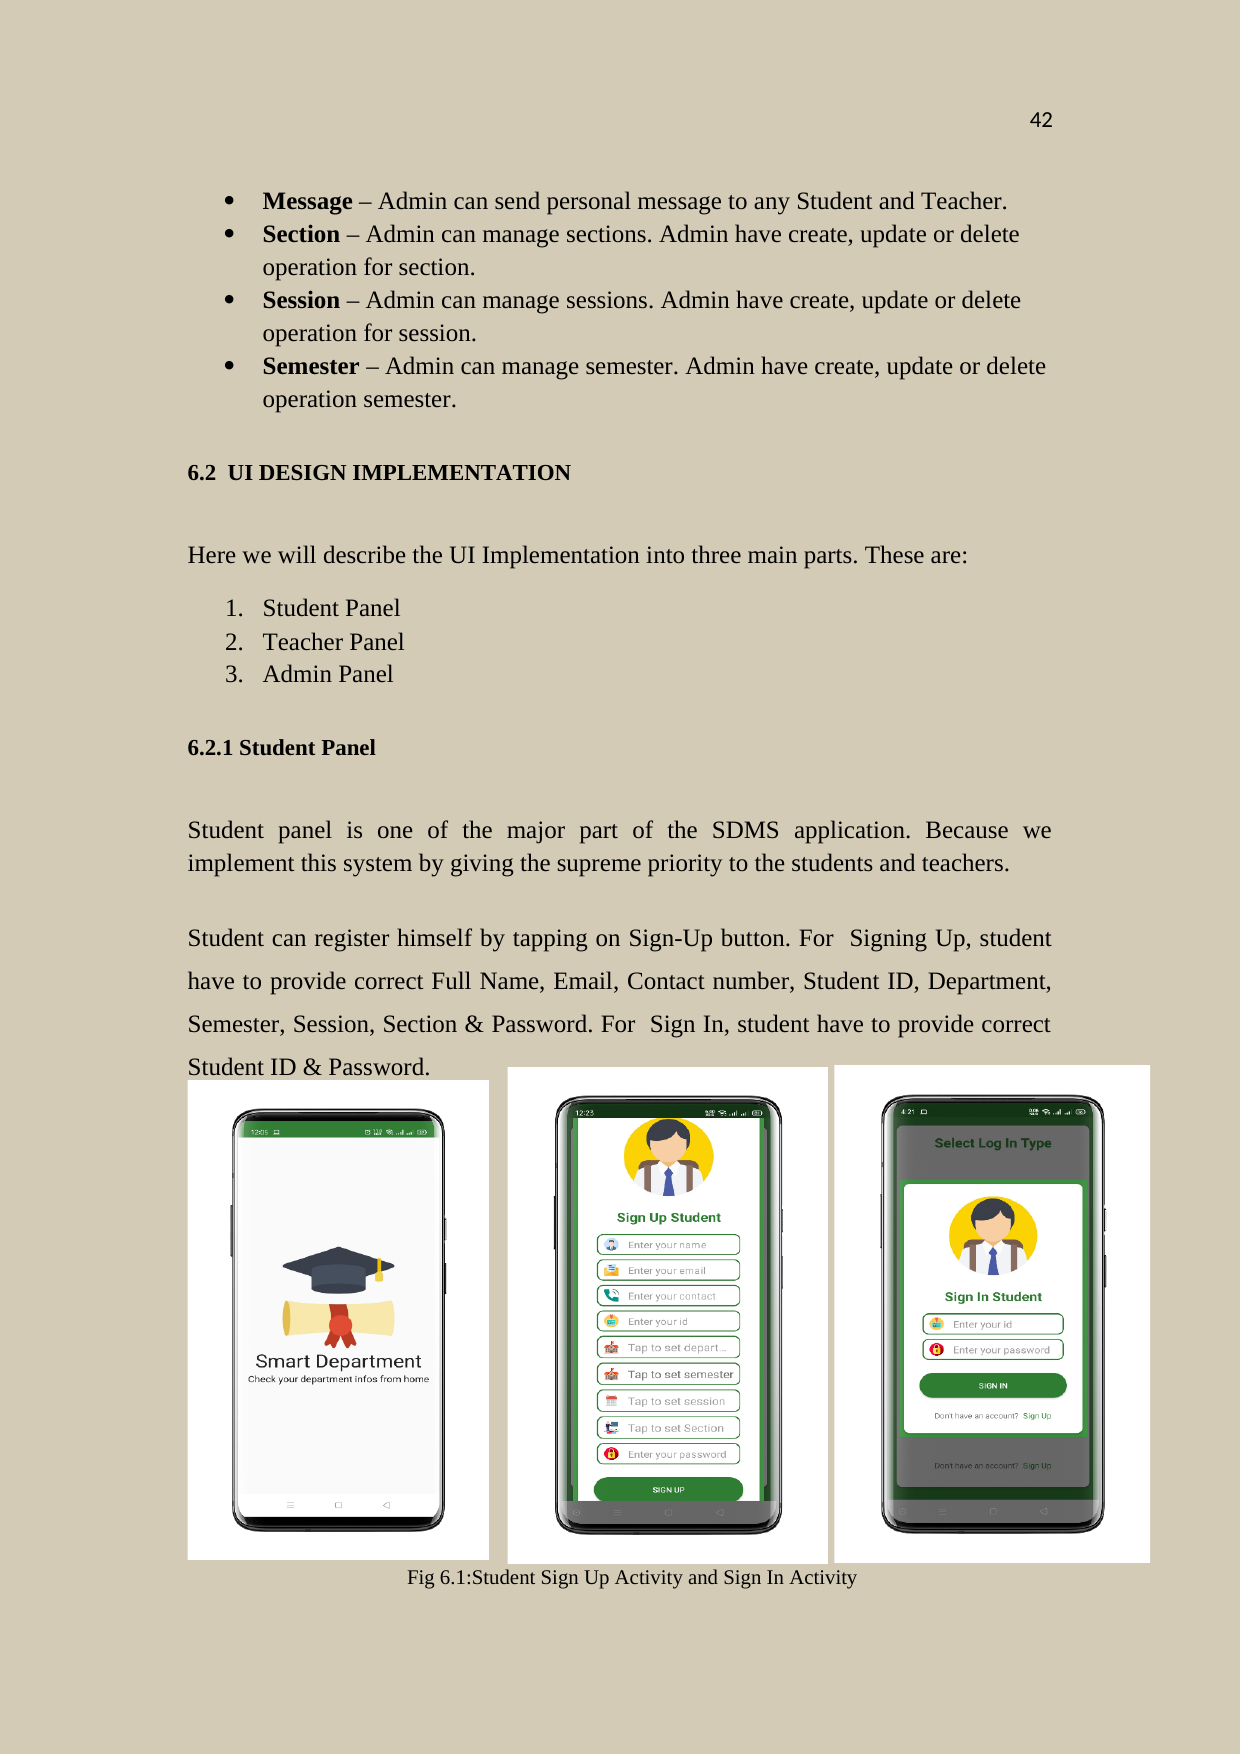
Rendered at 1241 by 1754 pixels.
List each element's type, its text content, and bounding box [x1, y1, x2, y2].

list Session – Admin can manage sessions. Admin have create, update or delete operation for session. [225, 285, 1053, 347]
list Semester – Admin can manage semester. Admin have create, update or delete operation semester. [225, 351, 1053, 413]
text 6.2.1 Student Panel [187, 734, 1053, 761]
text Fig 6.1:Student Sign Up Activity and Sign In Activity [187, 1565, 978, 1589]
picture [187, 1081, 489, 1560]
text Student can register himself by tapping on Sign-Up button. For Signing Up, student have to provide correct Full Name, Email, Contact number, Student ID, Department, Semester, Session, Section & Password. For Sign In, student have to provide correct Student ID & Password. [187, 923, 1053, 1081]
picture [507, 1081, 828, 1564]
list Teacher Panel [225, 627, 1053, 655]
text 6.2 UI Design Implementation [187, 458, 1053, 485]
list Student Panel [225, 593, 1053, 622]
text Here we will describe the UI Implementation into three main parts. These are: [187, 540, 1053, 568]
list Admin Panel [225, 659, 1053, 688]
list Section – Admin can manage sections. Admin have create, update or delete operation for section. [225, 219, 1053, 281]
text Student panel is one of the major part of the SDMS application. Because we implement this system by giving the supreme priority to the students and teachers. [187, 815, 1053, 877]
picture [834, 1065, 1150, 1563]
list Message – Admin can send personal message to any Student and Teacher. [225, 186, 1053, 214]
